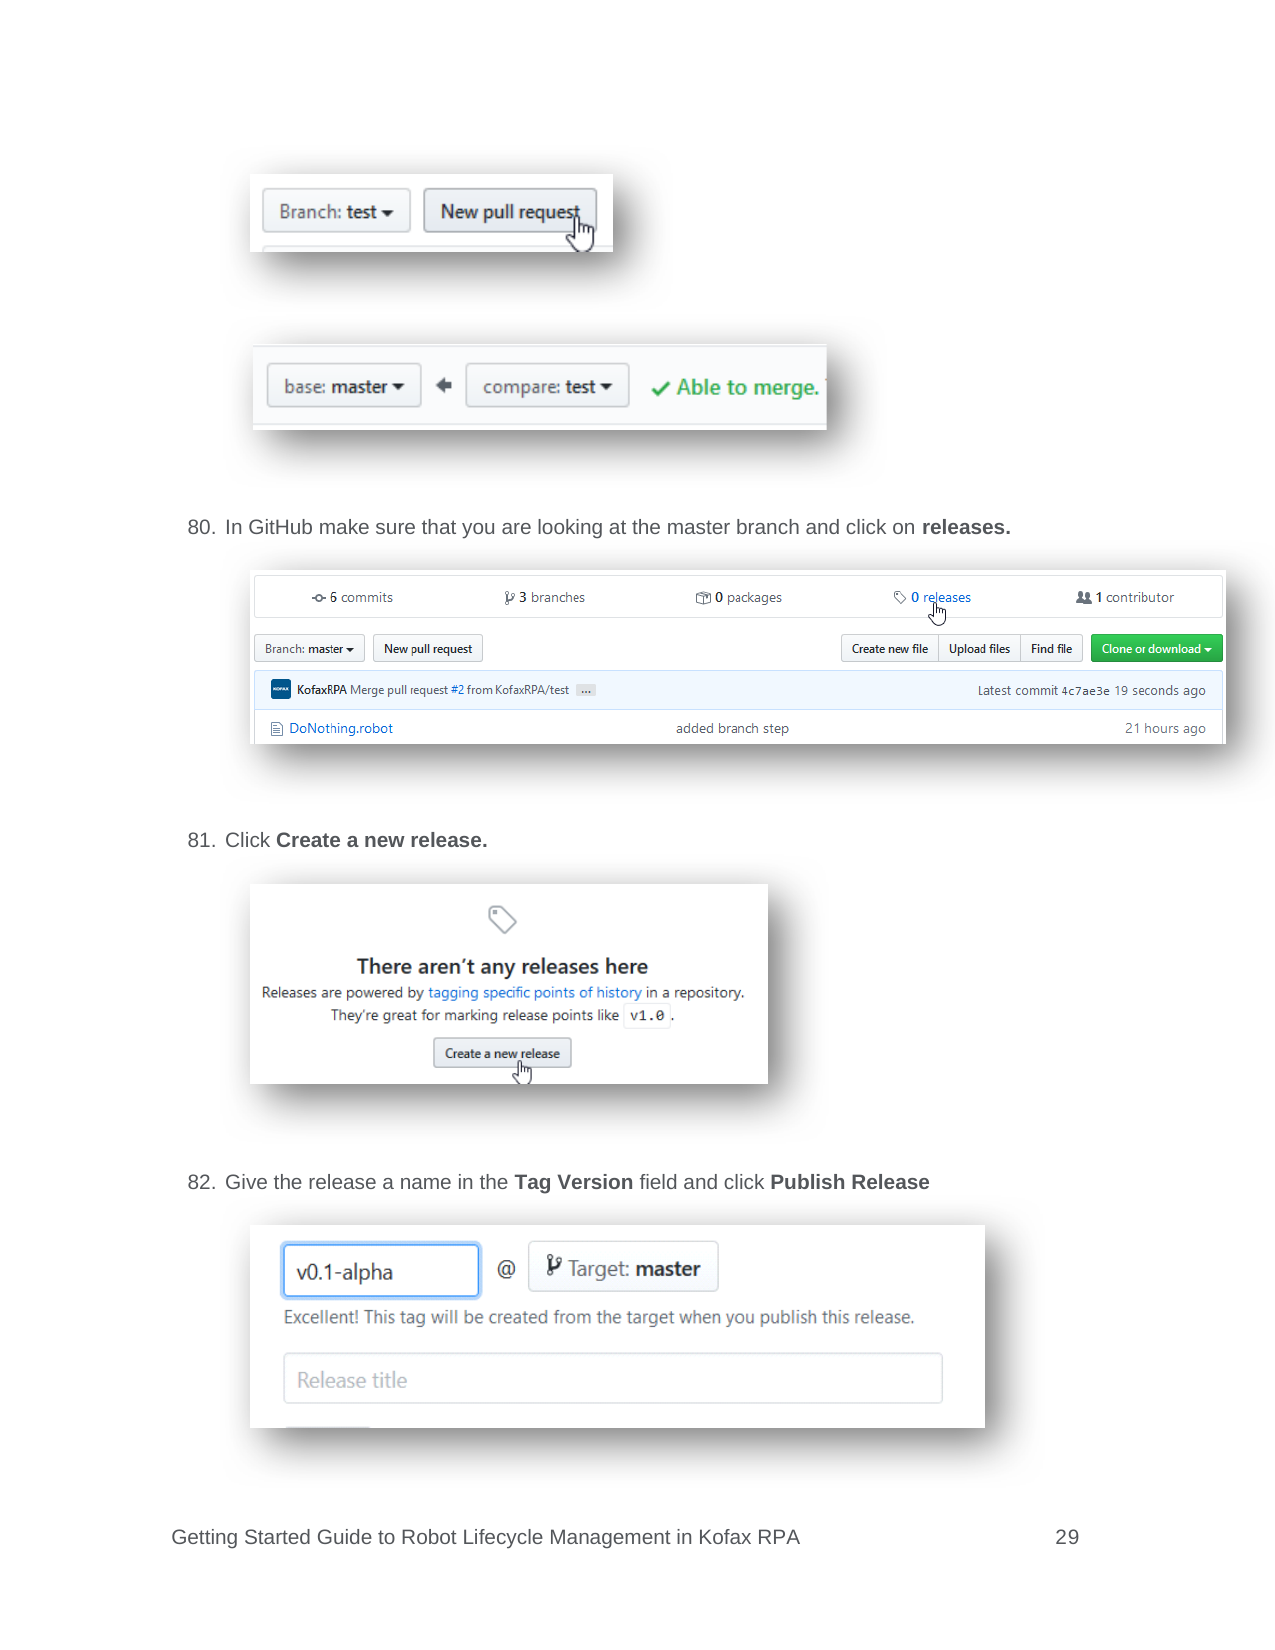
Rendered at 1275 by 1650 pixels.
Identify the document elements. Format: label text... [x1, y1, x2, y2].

picture [250, 174, 613, 252]
picture [253, 344, 827, 430]
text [187, 150, 1125, 489]
picture [250, 884, 768, 1084]
picture [250, 1225, 985, 1428]
picture [250, 570, 1226, 744]
